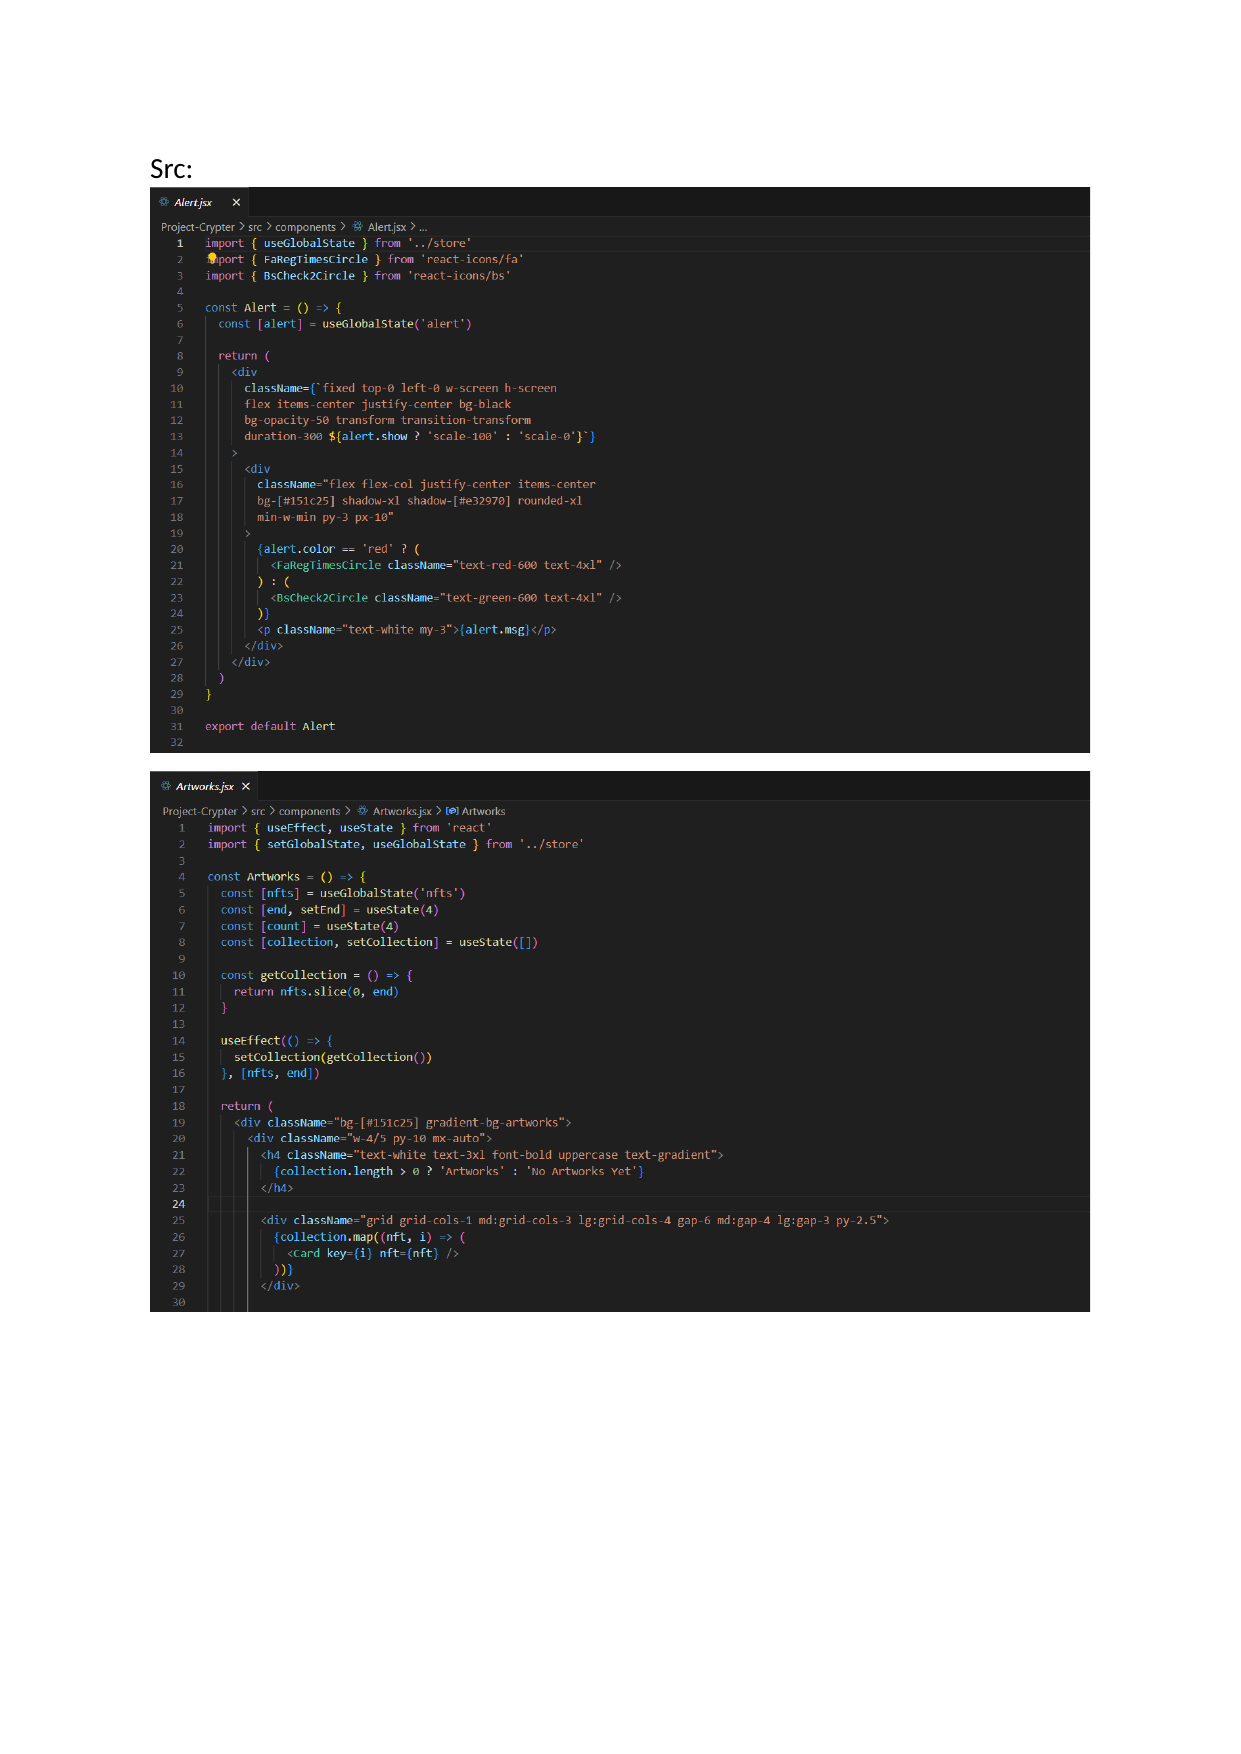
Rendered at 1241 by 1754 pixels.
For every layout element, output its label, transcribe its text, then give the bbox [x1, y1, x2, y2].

picture [150, 187, 1091, 753]
text Src: [150, 150, 1090, 187]
picture [150, 771, 1091, 1312]
